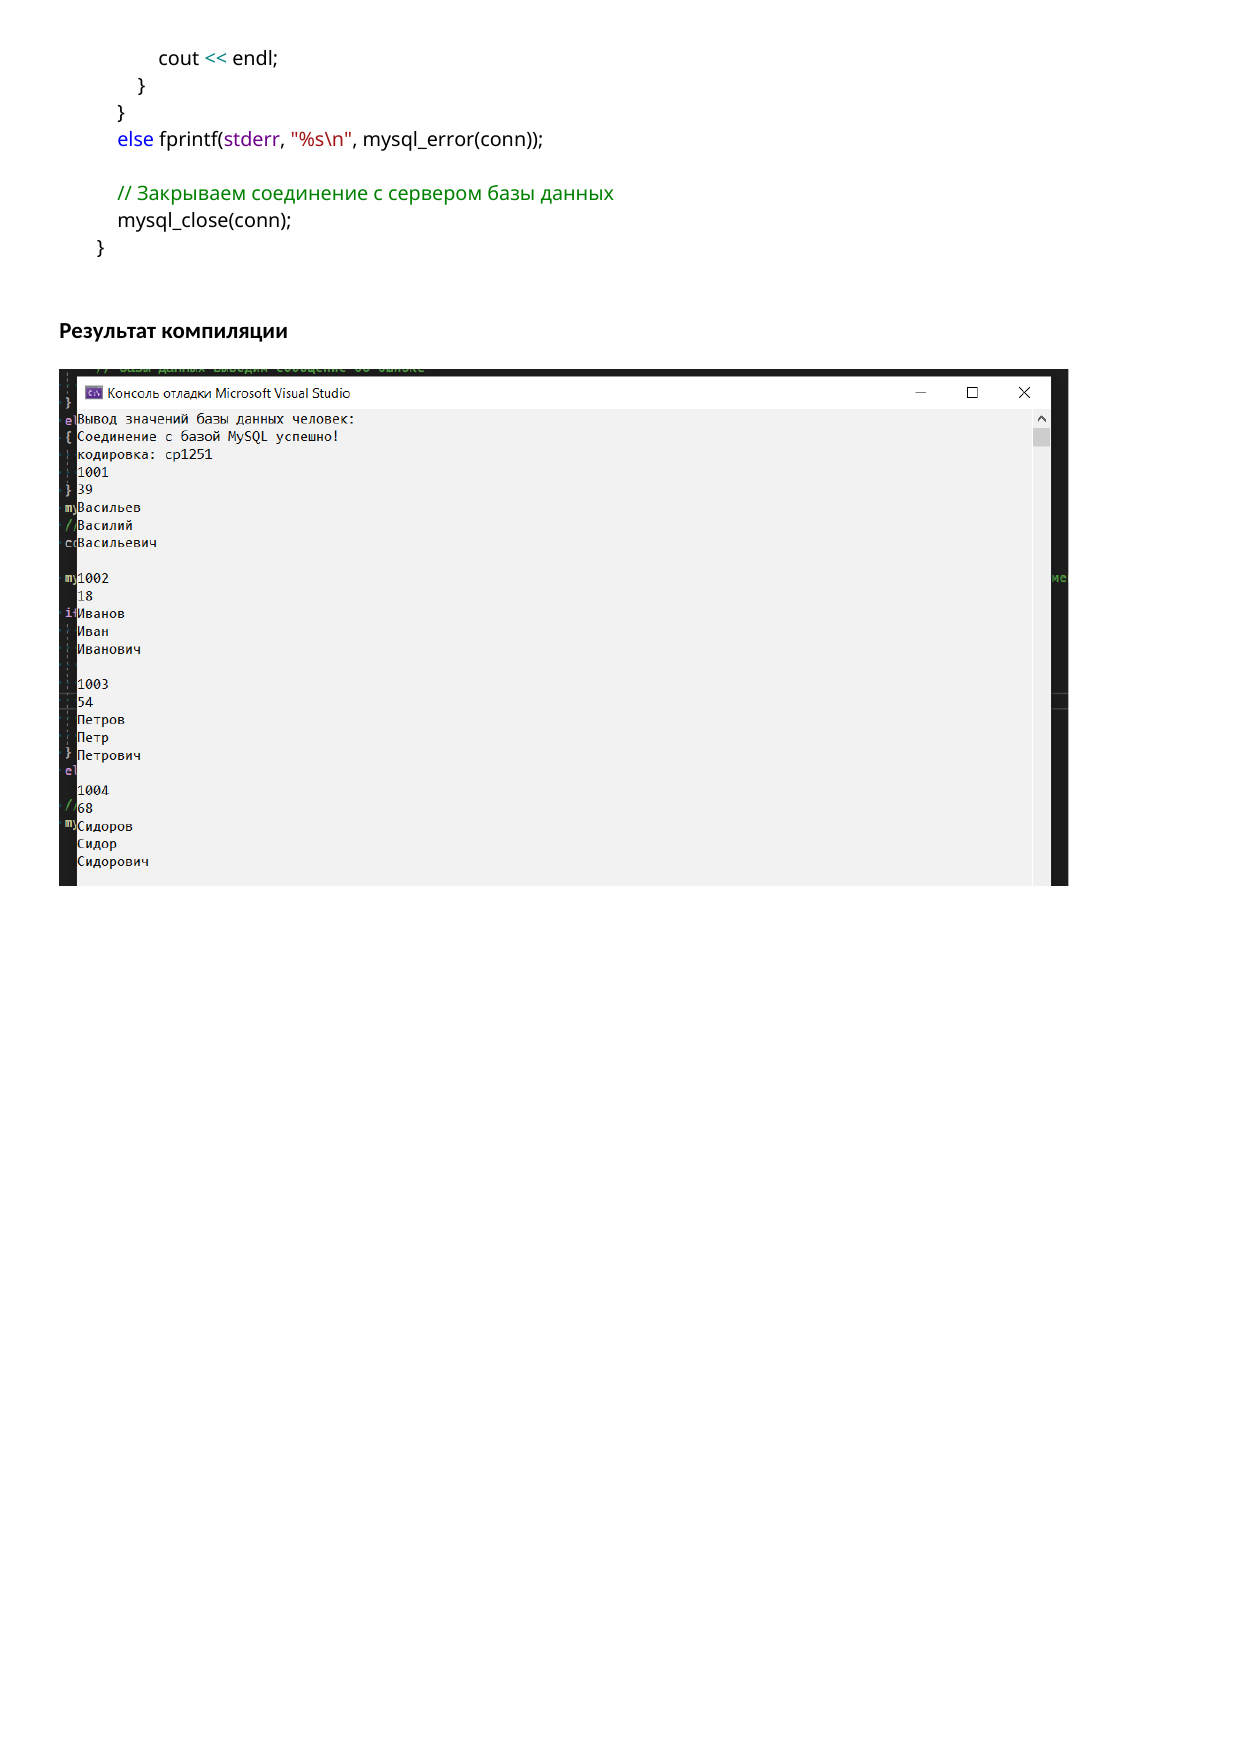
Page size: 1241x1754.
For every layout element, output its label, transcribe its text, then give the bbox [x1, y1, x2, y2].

text } [97, 71, 1152, 98]
picture [59, 369, 1069, 886]
text // Закрываем соединение с сервером базы данных [97, 179, 1152, 206]
text cout << endl; [97, 44, 1152, 71]
text mysql_close(conn); [97, 206, 1152, 233]
text } [97, 233, 1152, 260]
text } [97, 98, 1152, 125]
text else fprintf(stderr, "%s\n", mysql_error(conn)); [97, 125, 1152, 152]
text Результат компиляции [59, 316, 1152, 344]
